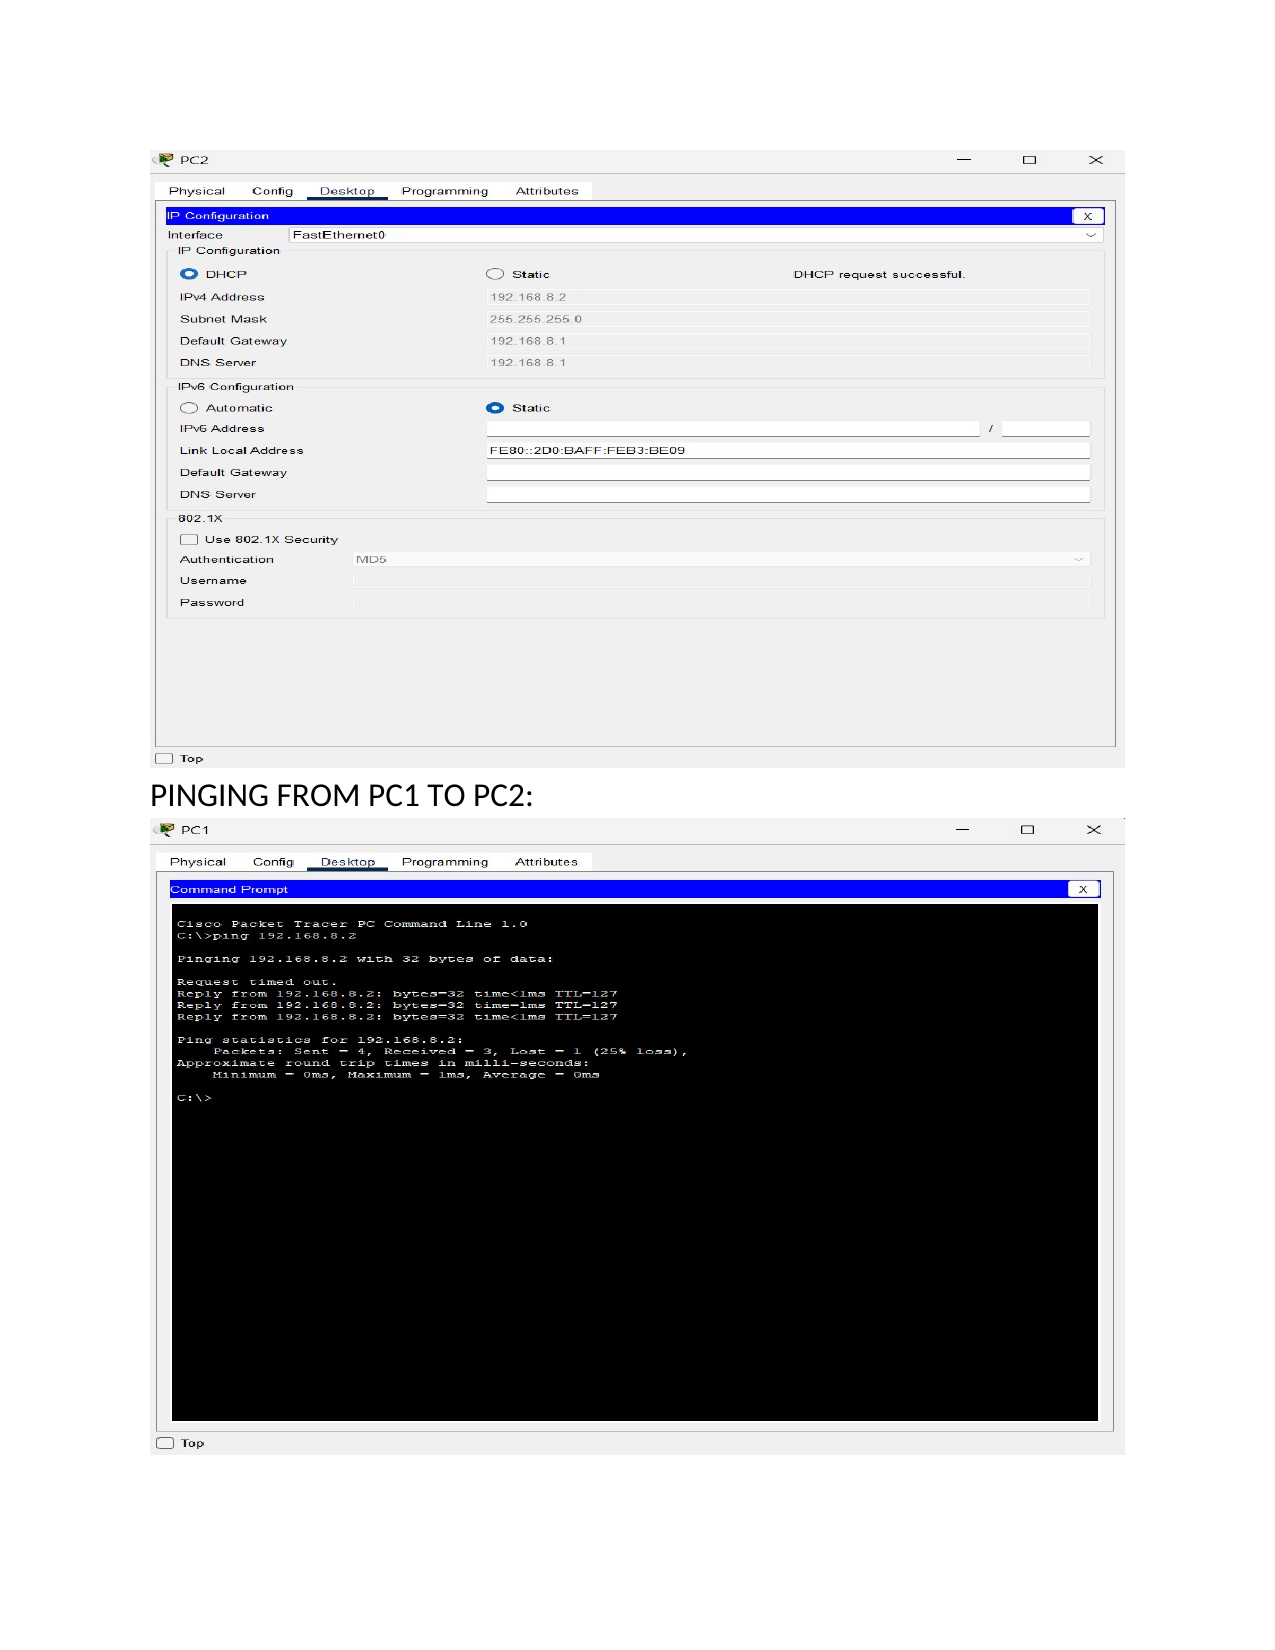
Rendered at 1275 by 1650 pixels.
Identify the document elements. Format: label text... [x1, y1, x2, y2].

picture [150, 150, 1125, 768]
text PINGING FROM PC1 TO PC2: [150, 768, 1125, 818]
picture [150, 818, 1125, 1455]
